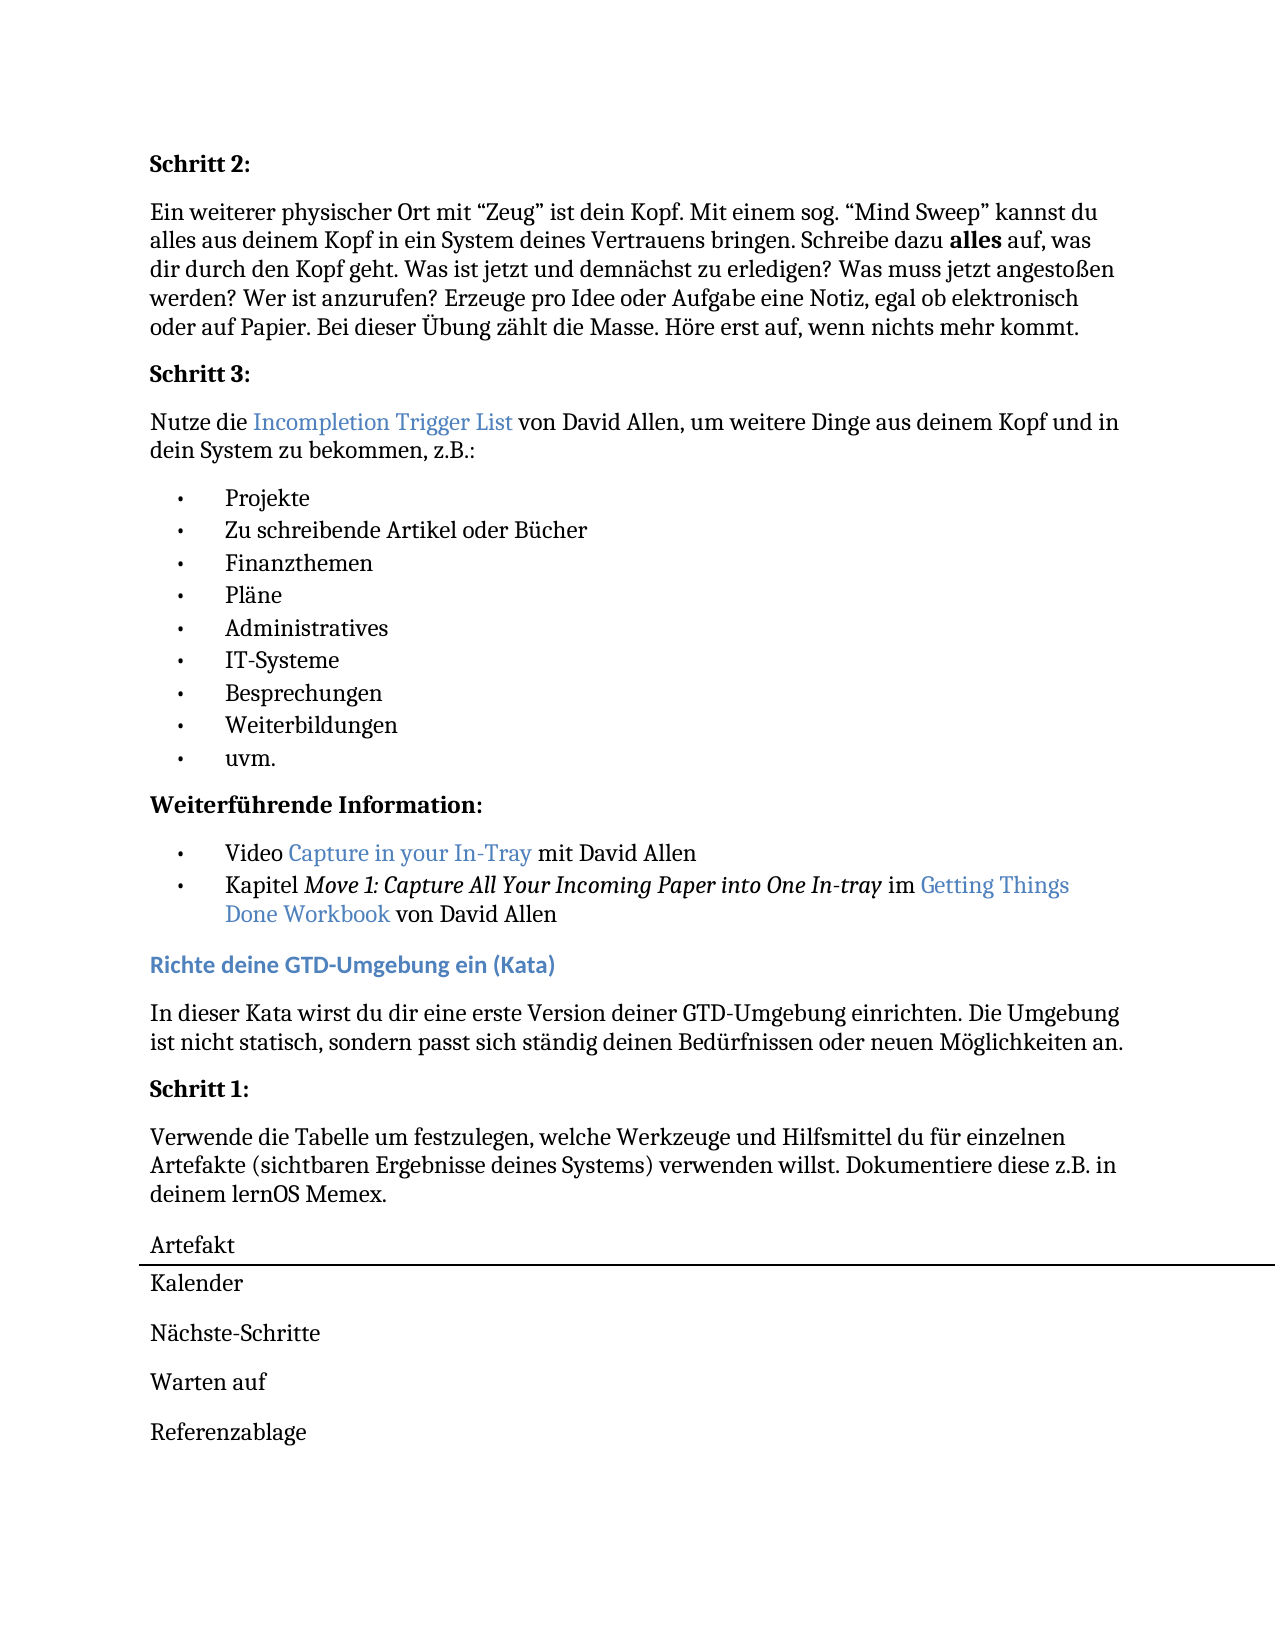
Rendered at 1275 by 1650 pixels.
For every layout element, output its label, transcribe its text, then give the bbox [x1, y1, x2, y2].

table_cell Referenzablage [139, 1414, 1275, 1464]
list Finanzthemen [175, 549, 1125, 577]
list Projekte [175, 484, 1125, 512]
table_cell Warten auf [139, 1365, 1275, 1414]
list Kapitel Move 1: Capture All Your Incoming Paper into One In-tray im Getting Things Done Workbook von David Allen [175, 871, 1125, 929]
table_cell Kalender [139, 1266, 1275, 1315]
list IT-Systeme [175, 646, 1125, 675]
list Besprechungen [175, 679, 1125, 707]
text Schritt 3: [150, 360, 1125, 389]
table_cell Nächste-Schritte [139, 1315, 1275, 1364]
text In dieser Kata wirst du dir eine erste Version deiner GTD-Umgebung einrichten. Die Umgebung ist nicht statisch, sondern passt sich ständig deinen Bedürfnissen oder neuen Möglichkeiten an. [150, 999, 1125, 1056]
list Zu schreibende Artikel oder Bücher [175, 516, 1125, 545]
list uvm. [175, 744, 1125, 772]
text Schritt 2: [150, 150, 1125, 179]
list Weiterbildungen [175, 711, 1125, 740]
list Video Capture in your In-Tray mit David Allen [175, 839, 1125, 867]
text Ein weiterer physischer Ort mit “Zeug” ist dein Kopf. Mit einem sog. “Mind Sweep” kannst du alles aus deinem Kopf in ein System deines Vertrauens bringen. Schreibe dazu alles auf, was dir durch den Kopf geht. Was ist jetzt und demnächst zu erledigen? Was muss jetzt angestoßen werden? Wer ist anzurufen? Erzeuge pro Idee oder Aufgabe eine Notiz, egal ob elektronisch oder auf Papier. Bei dieser Übung zählt die Masse. Höre erst auf, wenn nichts mehr kommt. [150, 197, 1125, 341]
table_header Artefakt [139, 1228, 1275, 1264]
list Pläne [175, 581, 1125, 610]
list Administratives [175, 614, 1125, 642]
text Nutze die Incompletion Trigger List von David Allen, um weitere Dinge aus deinem Kopf und in dein System zu bekommen, z.B.: [150, 407, 1125, 465]
text Schritt 1: [150, 1075, 1125, 1104]
text Weiterführende Information: [150, 791, 1125, 820]
text Verwende die Tabelle um festzulegen, welche Werkzeuge und Hilfsmittel du für einzelnen Artefakte (sichtbaren Ergebnisse deines Systems) verwenden willst. Dokumentiere diese z.B. in deinem lernOS Memex. [150, 1123, 1125, 1209]
subtitle Richte deine GTD-Umgebung ein (Kata) [150, 949, 1125, 980]
